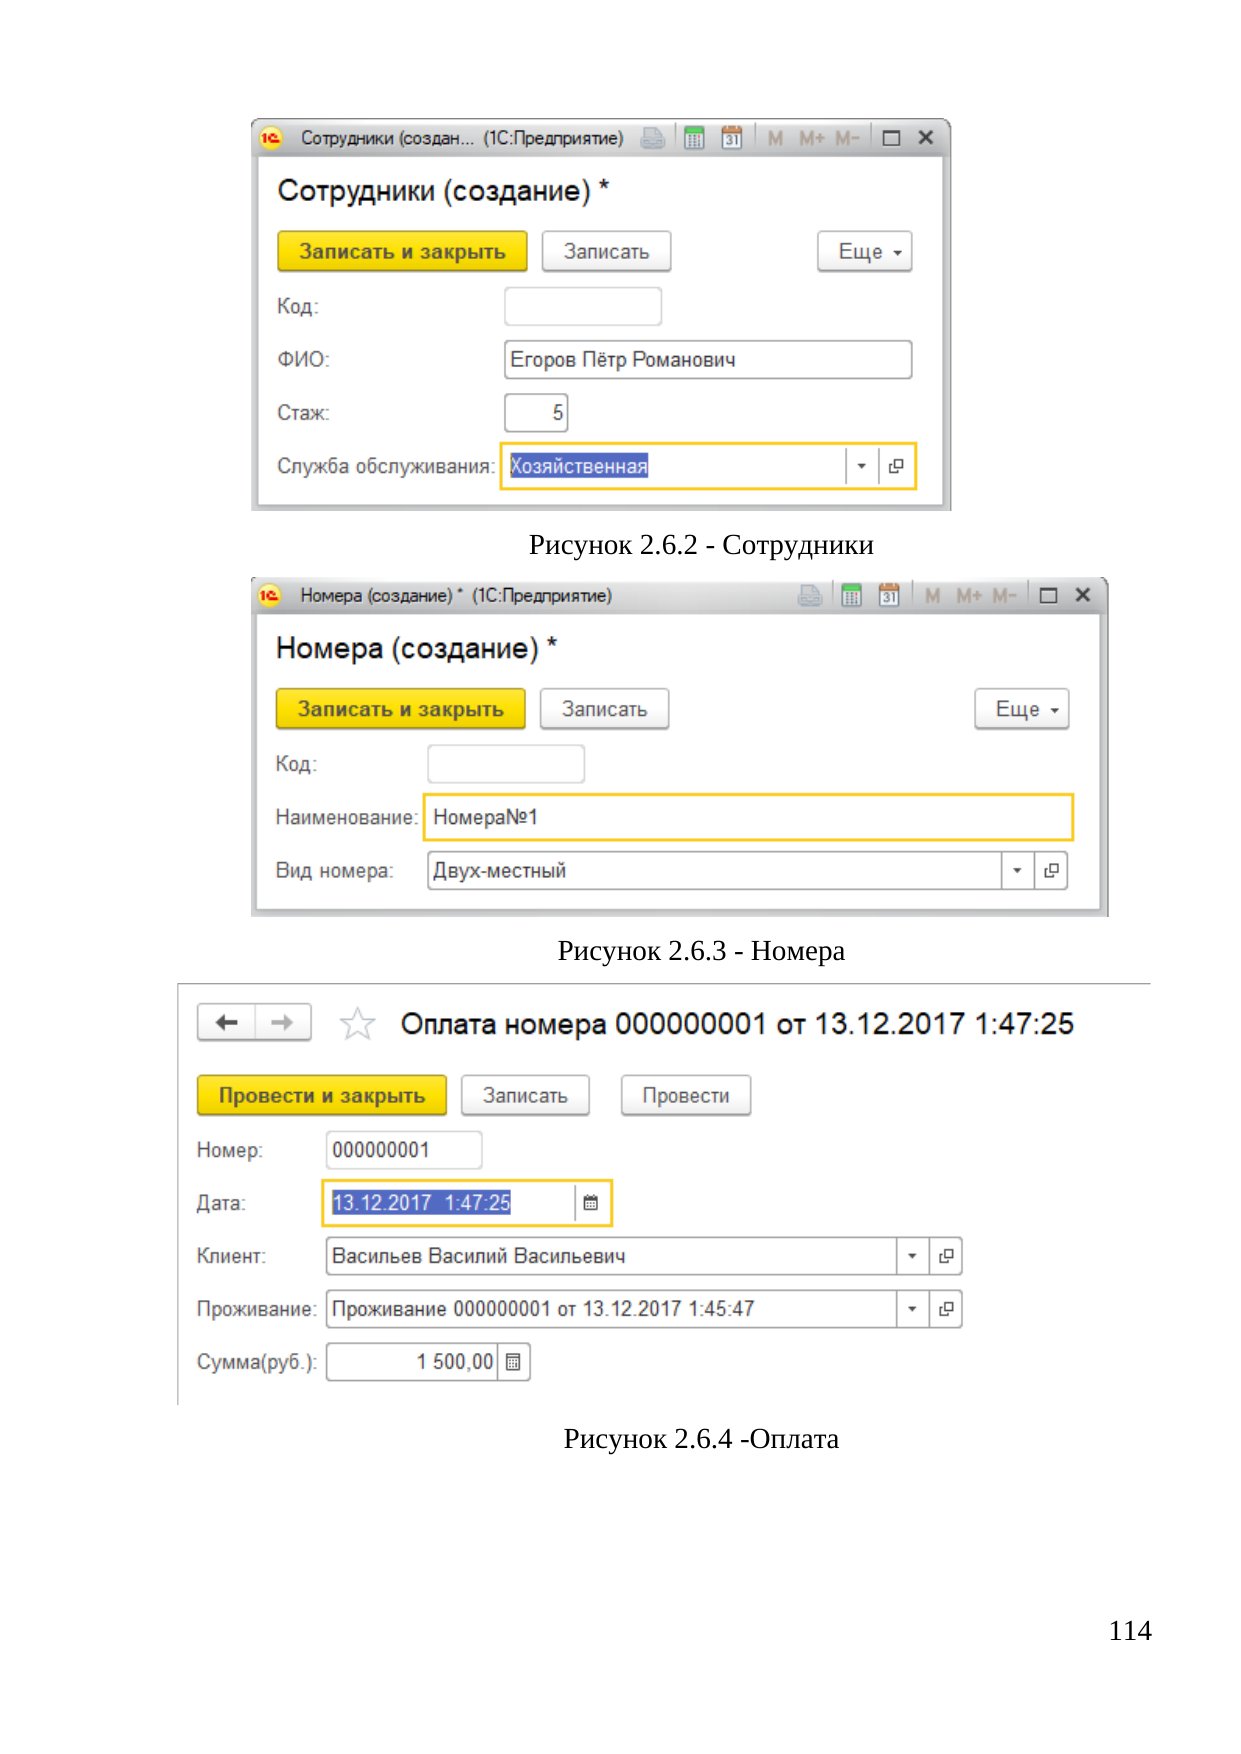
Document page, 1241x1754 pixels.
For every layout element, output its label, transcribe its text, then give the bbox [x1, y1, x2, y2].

picture [251, 577, 1109, 917]
list Рисунок 2.6.2 - Сотрудники [177, 527, 1152, 560]
list Рисунок 2.6.4 -Оплата [177, 1421, 1152, 1454]
picture [177, 983, 1151, 1405]
picture [251, 118, 952, 511]
list Рисунок 2.6.3 - Номера [177, 933, 1152, 967]
